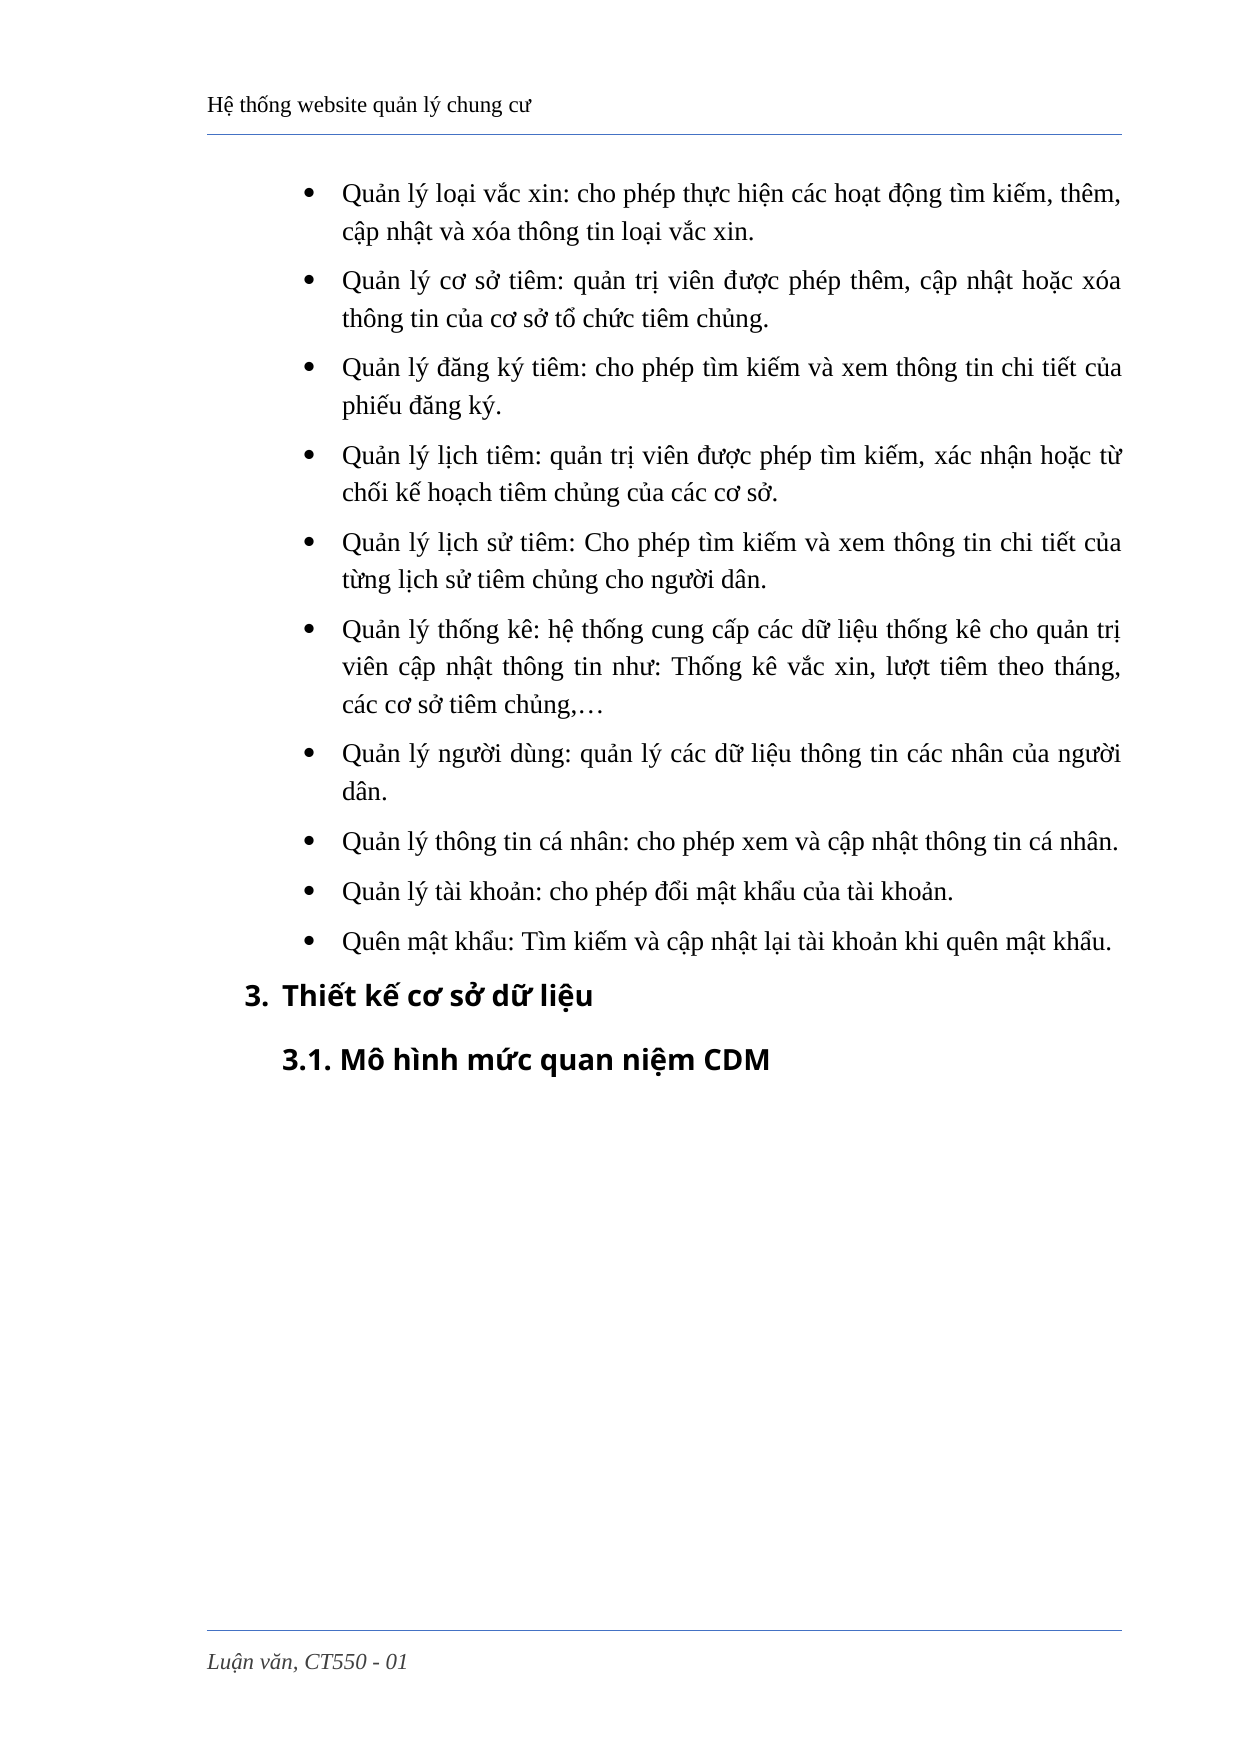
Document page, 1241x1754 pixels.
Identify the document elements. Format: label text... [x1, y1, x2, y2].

list Quản lý lịch tiêm: quản trị viên được phép tìm kiếm, xác nhận hoặc từ chối kế hoạch tiêm chủng của các cơ sở. [304, 439, 1122, 507]
list Quản lý loại vắc xin: cho phép thực hiện các hoạt động tìm kiếm, thêm, cập nhật và xóa thông tin loại vắc xin. [304, 177, 1122, 246]
list Quản lý người dùng: quản lý các dữ liệu thông tin các nhân của người dân. [304, 738, 1122, 806]
list Quản lý thống kê: hệ thống cung cấp các dữ liệu thống kê cho quản trị viên cập nhật thông tin như: Thống kê vắc xin, lượt tiêm theo tháng, các cơ sở tiêm chủng,… [304, 613, 1122, 719]
subtitle Thiết kế cơ sở dữ liệu [244, 975, 1122, 1014]
list Quản lý cơ sở tiêm: quản trị viên được phép thêm, cập nhật hoặc xóa thông tin của cơ sở tổ chức tiêm chủng. [304, 264, 1122, 333]
list Quên mật khẩu: Tìm kiếm và cập nhật lại tài khoản khi quên mật khẩu. [304, 925, 1122, 956]
list Quản lý tài khoản: cho phép đổi mật khẩu của tài khoản. [304, 875, 1122, 906]
list Quản lý lịch sử tiêm: Cho phép tìm kiếm và xem thông tin chi tiết của từng lịch sử tiêm chủng cho người dân. [304, 526, 1122, 594]
list Quản lý thông tin cá nhân: cho phép xem và cập nhật thông tin cá nhân. [304, 825, 1122, 856]
list Quản lý đăng ký tiêm: cho phép tìm kiếm và xem thông tin chi tiết của phiếu đăng ký. [304, 352, 1122, 420]
subtitle 3.1. Mô hình mức quan niệm CDM [207, 1039, 1122, 1079]
